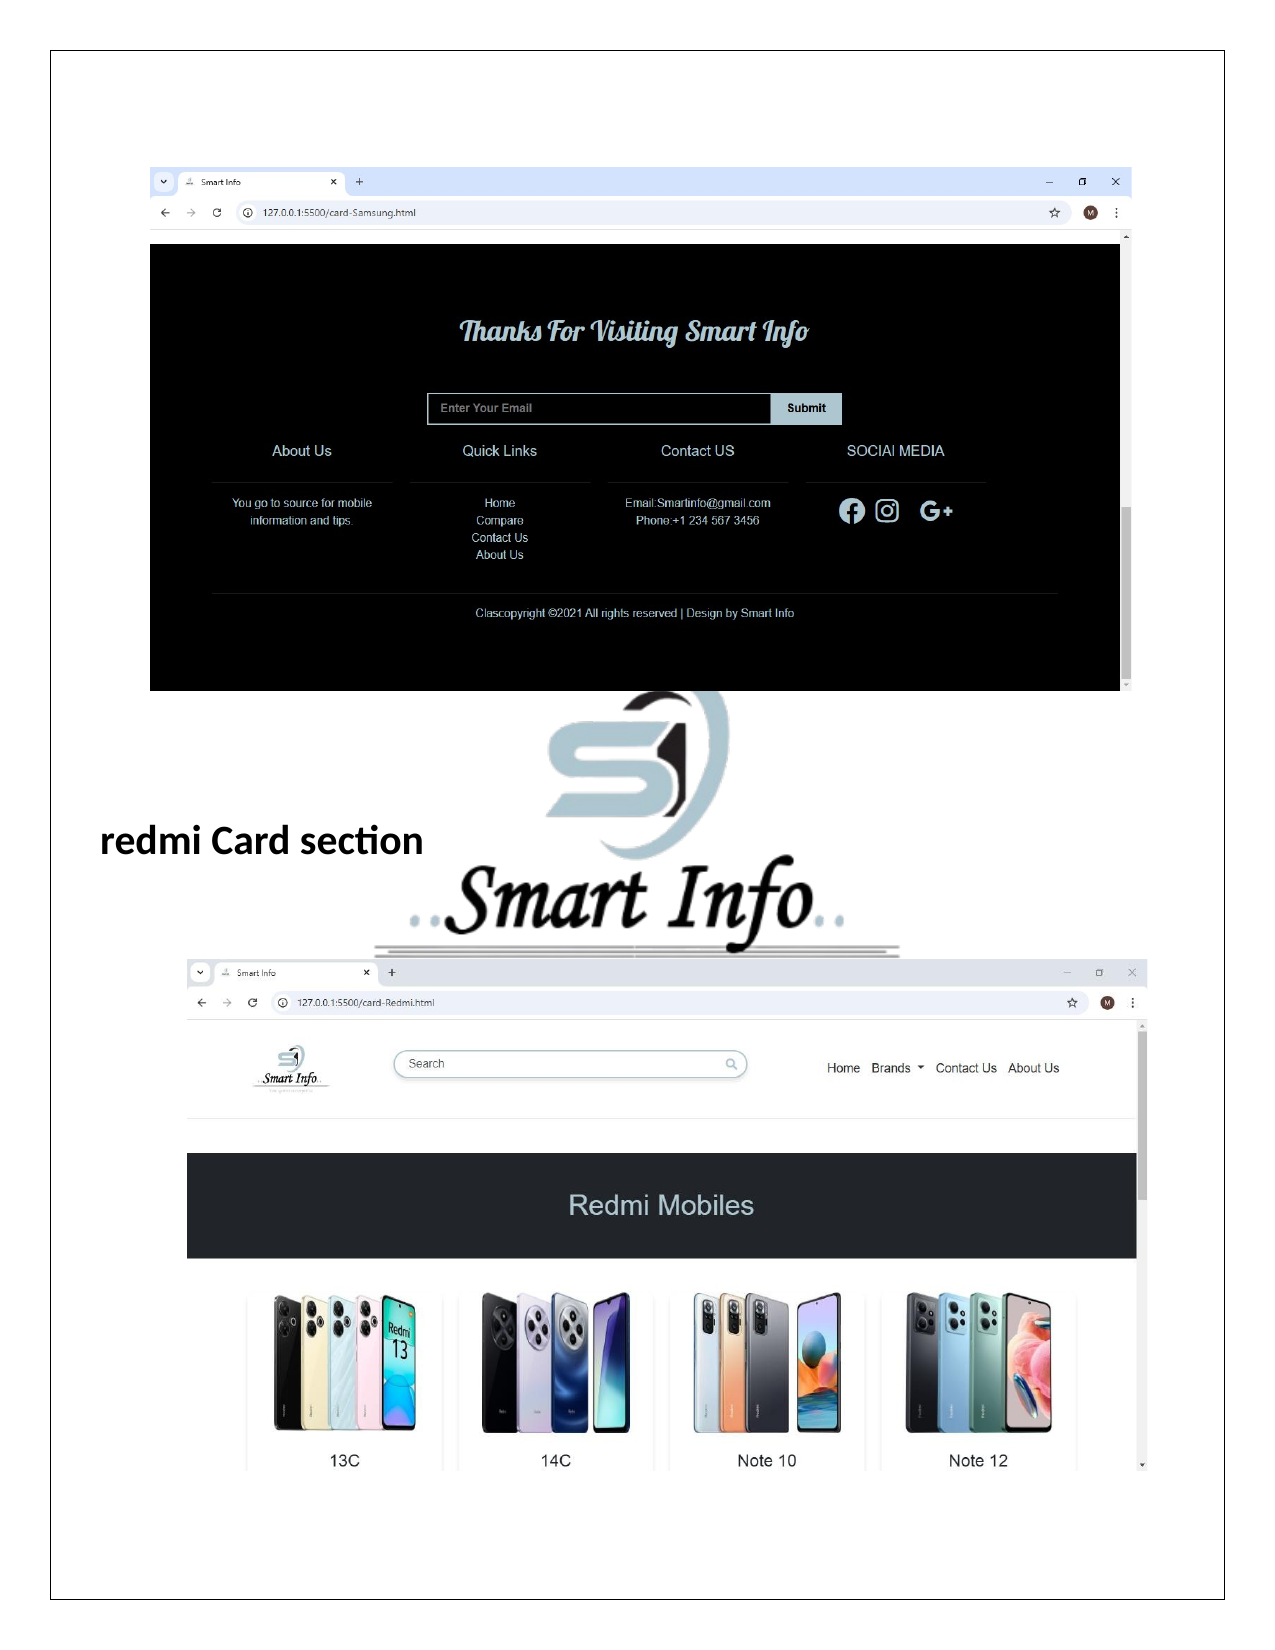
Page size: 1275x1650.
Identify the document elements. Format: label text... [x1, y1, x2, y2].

picture [187, 865, 1148, 1471]
picture [150, 167, 1132, 814]
text redmi Card section [100, 814, 1173, 865]
